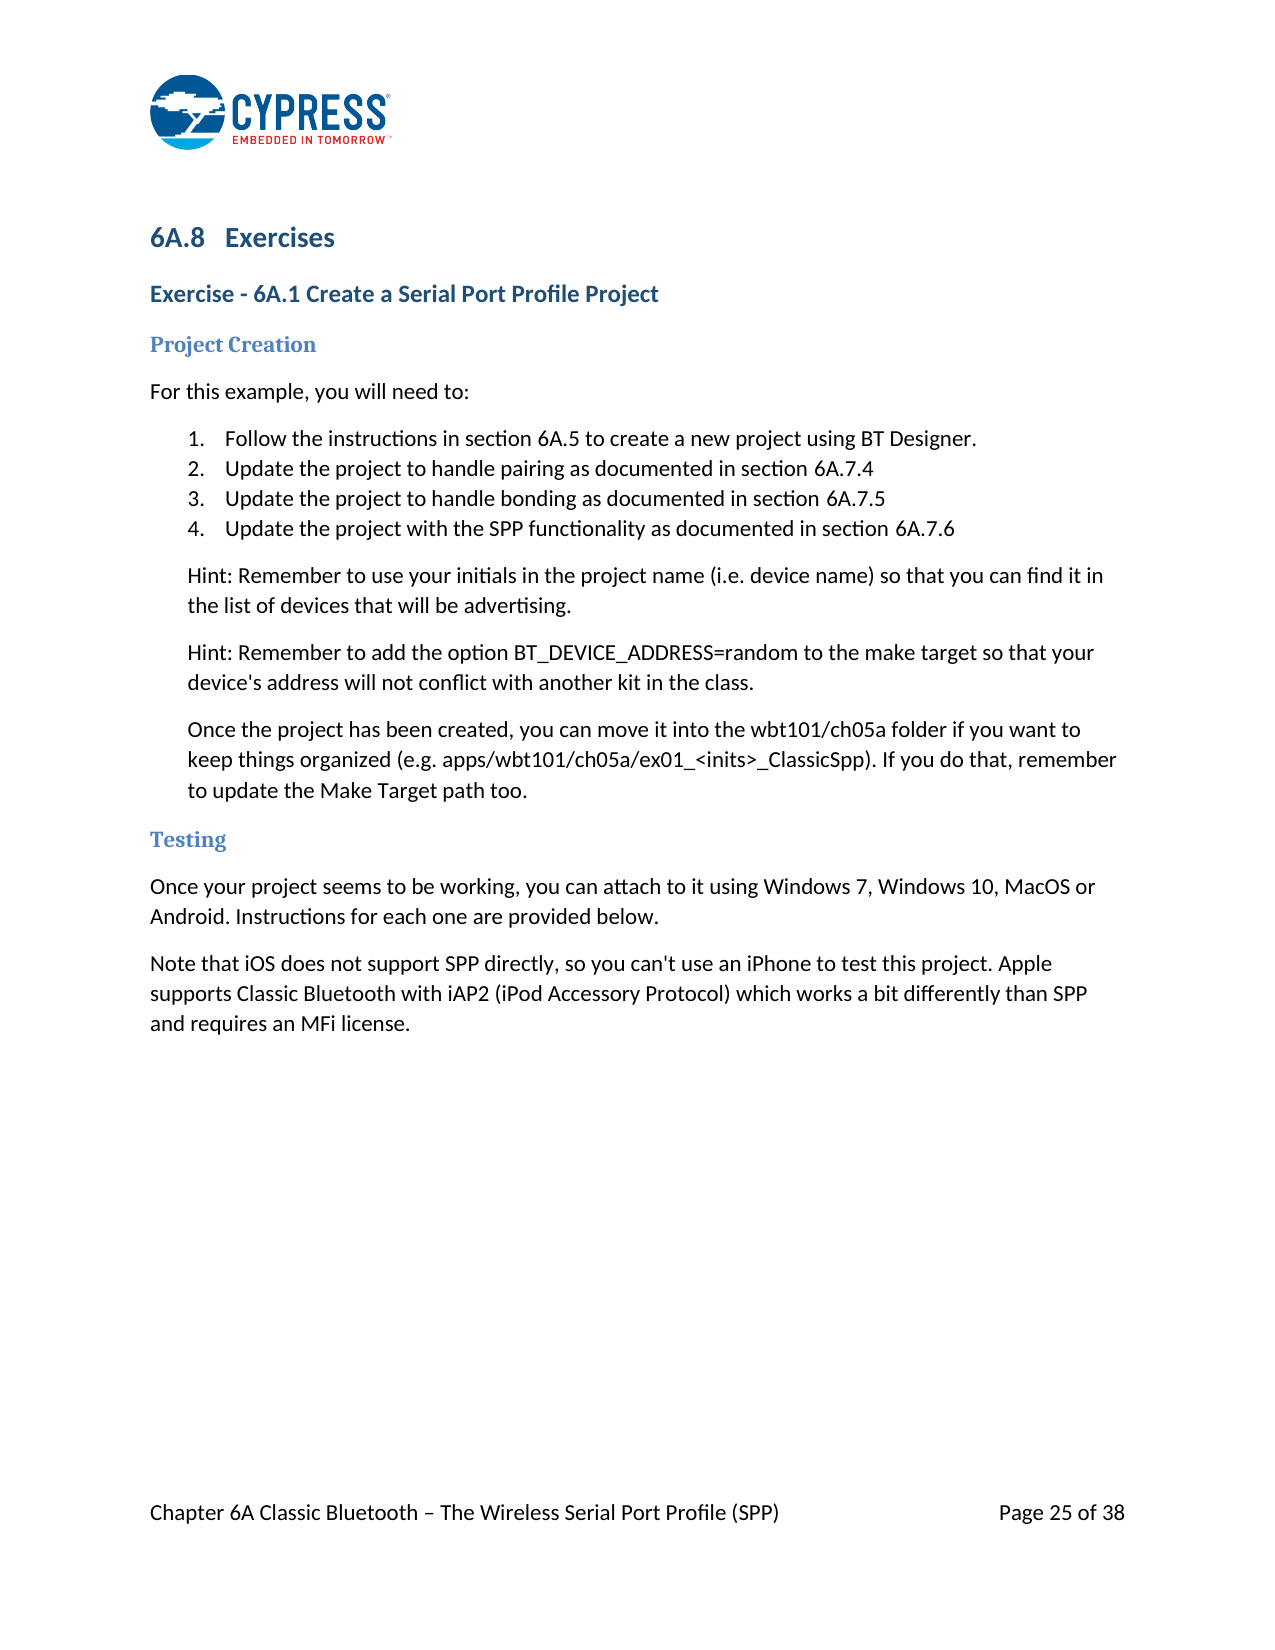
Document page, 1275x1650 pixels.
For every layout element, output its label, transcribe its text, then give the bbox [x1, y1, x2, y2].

text For this example, you will need to: [150, 377, 1125, 405]
text Once the project has been created, you can move it into the wbt101/ch05a folder if you want to keep things organized (e.g. apps/wbt101/ch05a/ex01_<inits>_ClassicSpp). If you do that, remember to update the Make Target path too. [187, 715, 1125, 804]
text Once your project seems to be working, you can attach to it using Windows 7, Windows 10, MacOS or Android. Instructions for each one are provided below. [150, 872, 1125, 930]
text Create a Serial Port Profile Project [150, 278, 1125, 308]
list Follow the instructions in section 6A.5 to create a new project using BT Designer. [187, 424, 1125, 452]
subtitle Testing [150, 827, 1125, 853]
text Hint: Remember to use your initials in the project name (i.e. device name) so that you can find it in the list of devices that will be advertising. [187, 561, 1125, 619]
subtitle Exercises [112, 219, 1125, 254]
text Hint: Remember to add the option BT_DEVICE_ADDRESS=random to the make target so that your device's address will not conflict with another kit in the class. [187, 638, 1125, 697]
list Update the project to handle bonding as documented in section 6A.7.5. [187, 484, 1125, 512]
list Update the project with the SPP functionality as documented in section 6A.7.6. [187, 514, 1125, 542]
text Note that iOS does not support SPP directly, so you can't use an iPhone to test this project. Apple supports Classic Bluetooth with iAP2 (iPod Accessory Protocol) which works a bit differently than SPP and requires an MFi license. [150, 949, 1125, 1037]
picture [150, 75, 392, 150]
list Update the project to handle pairing as documented in section 6A.7.4. [187, 454, 1125, 482]
subtitle Project Creation [150, 332, 1125, 358]
